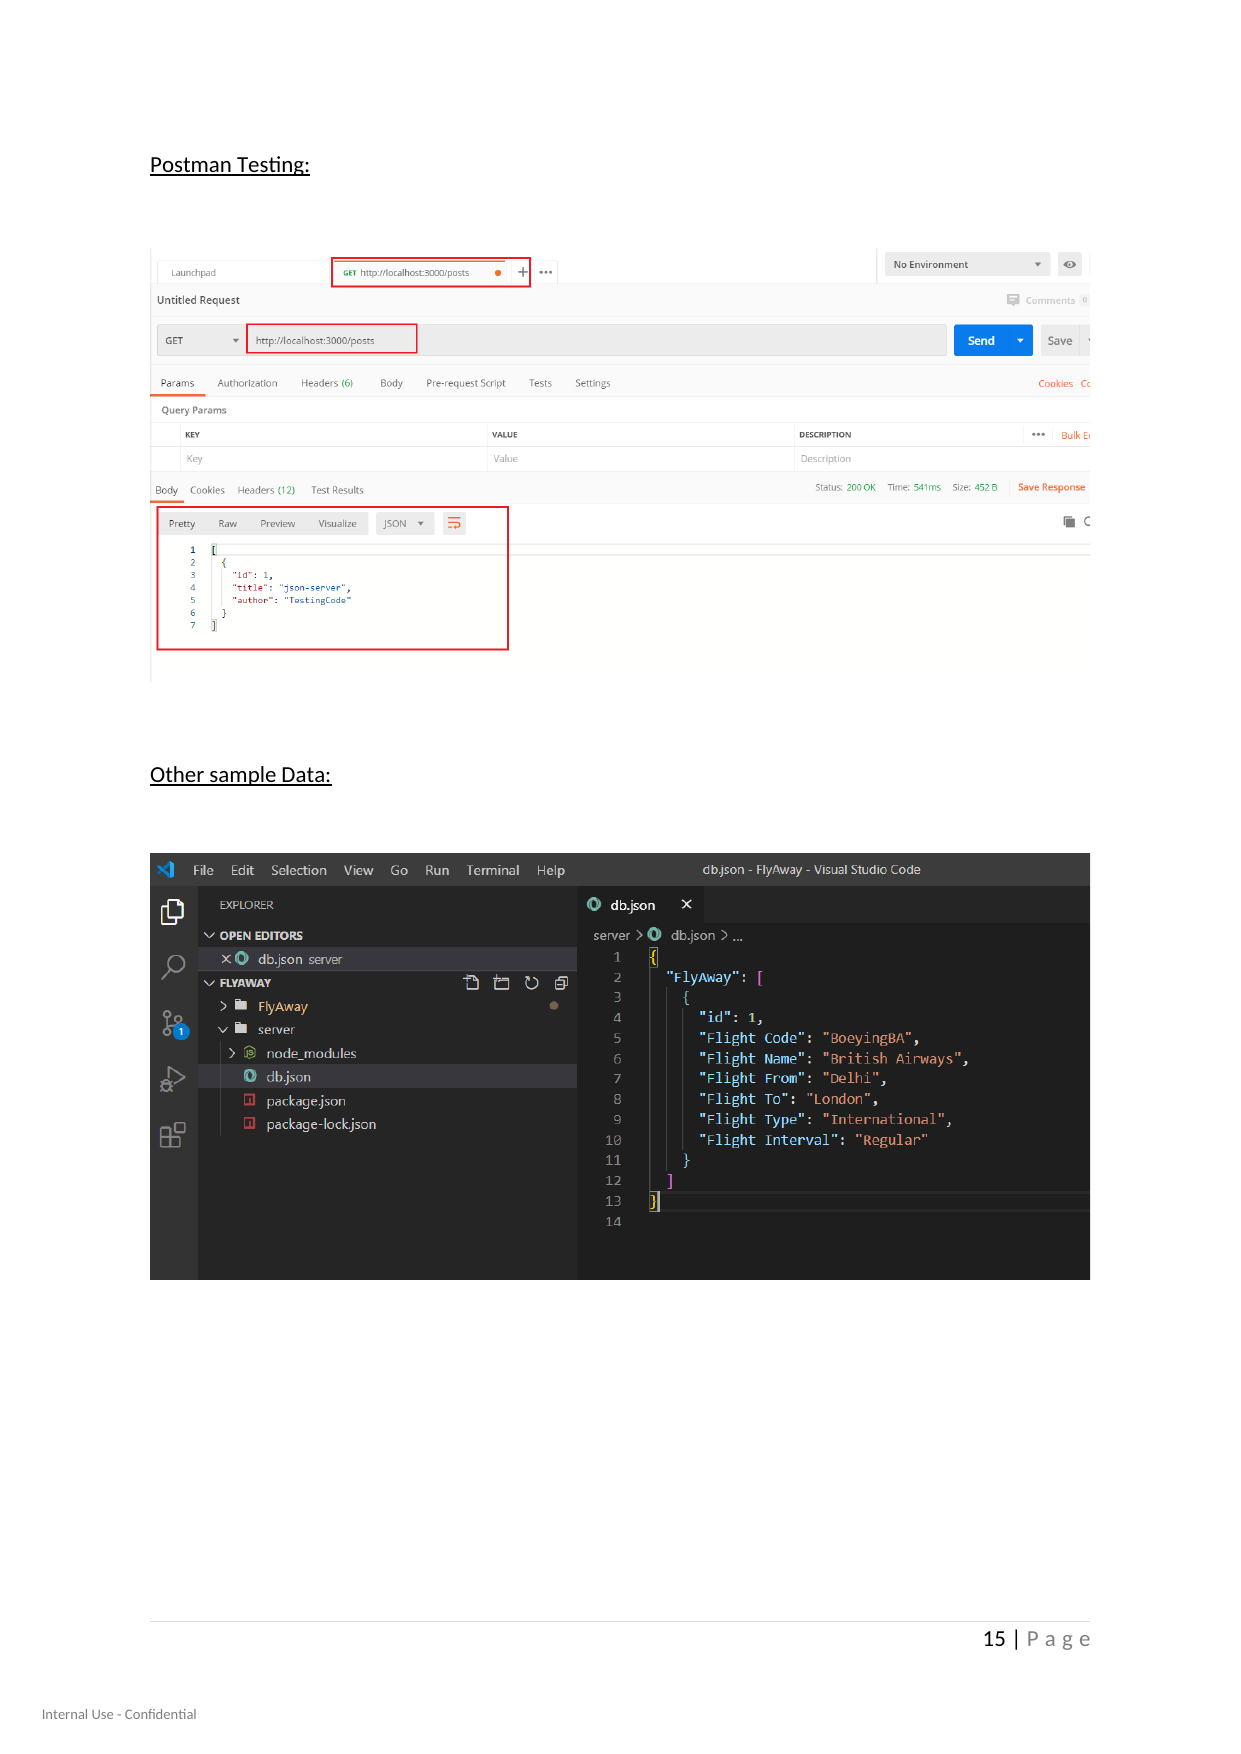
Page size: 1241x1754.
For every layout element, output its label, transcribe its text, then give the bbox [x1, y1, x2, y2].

text Postman Testing: [150, 150, 1090, 178]
text Other sample Data: [150, 760, 1090, 788]
picture [150, 243, 1091, 695]
picture [150, 853, 1091, 1280]
